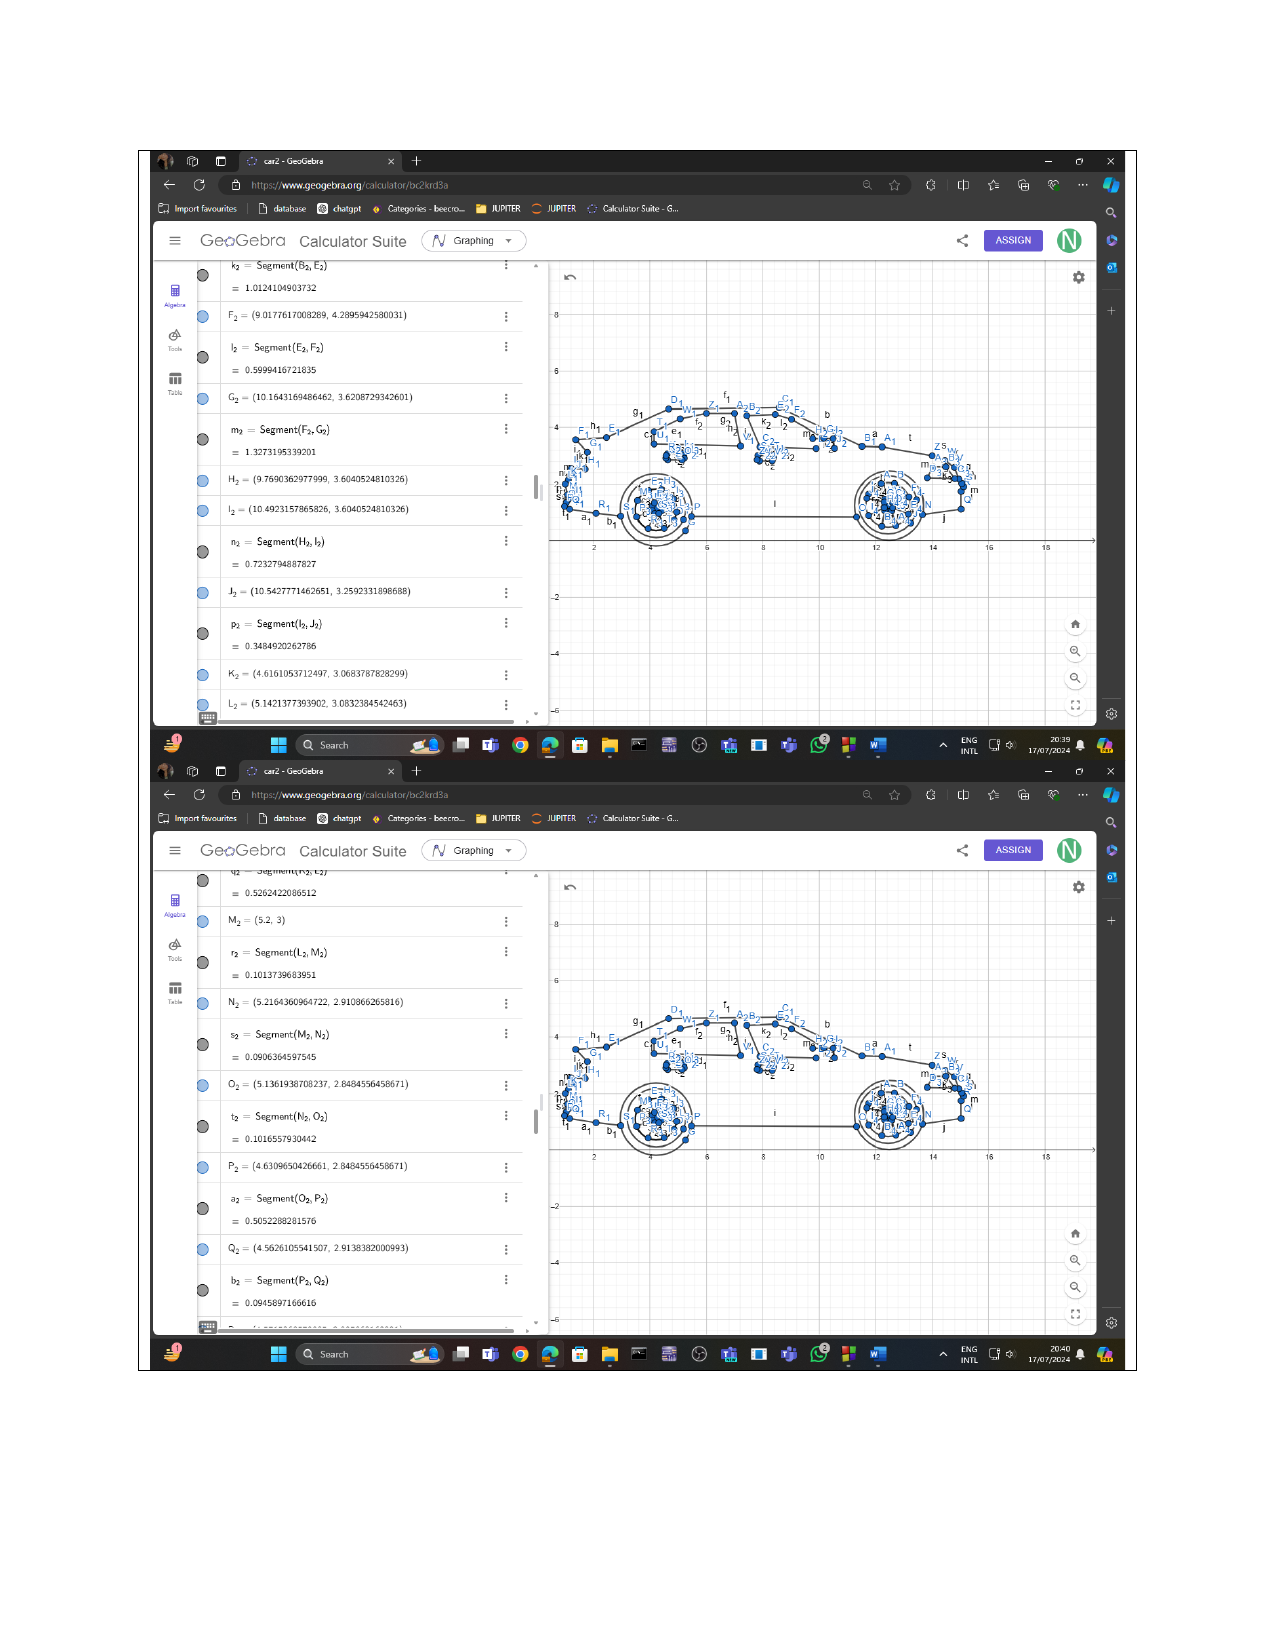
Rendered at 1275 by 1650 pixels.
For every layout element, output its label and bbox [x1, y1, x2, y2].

picture [150, 151, 1125, 1370]
table_cell [1125, 151, 1136, 1370]
table_cell [139, 151, 150, 1370]
